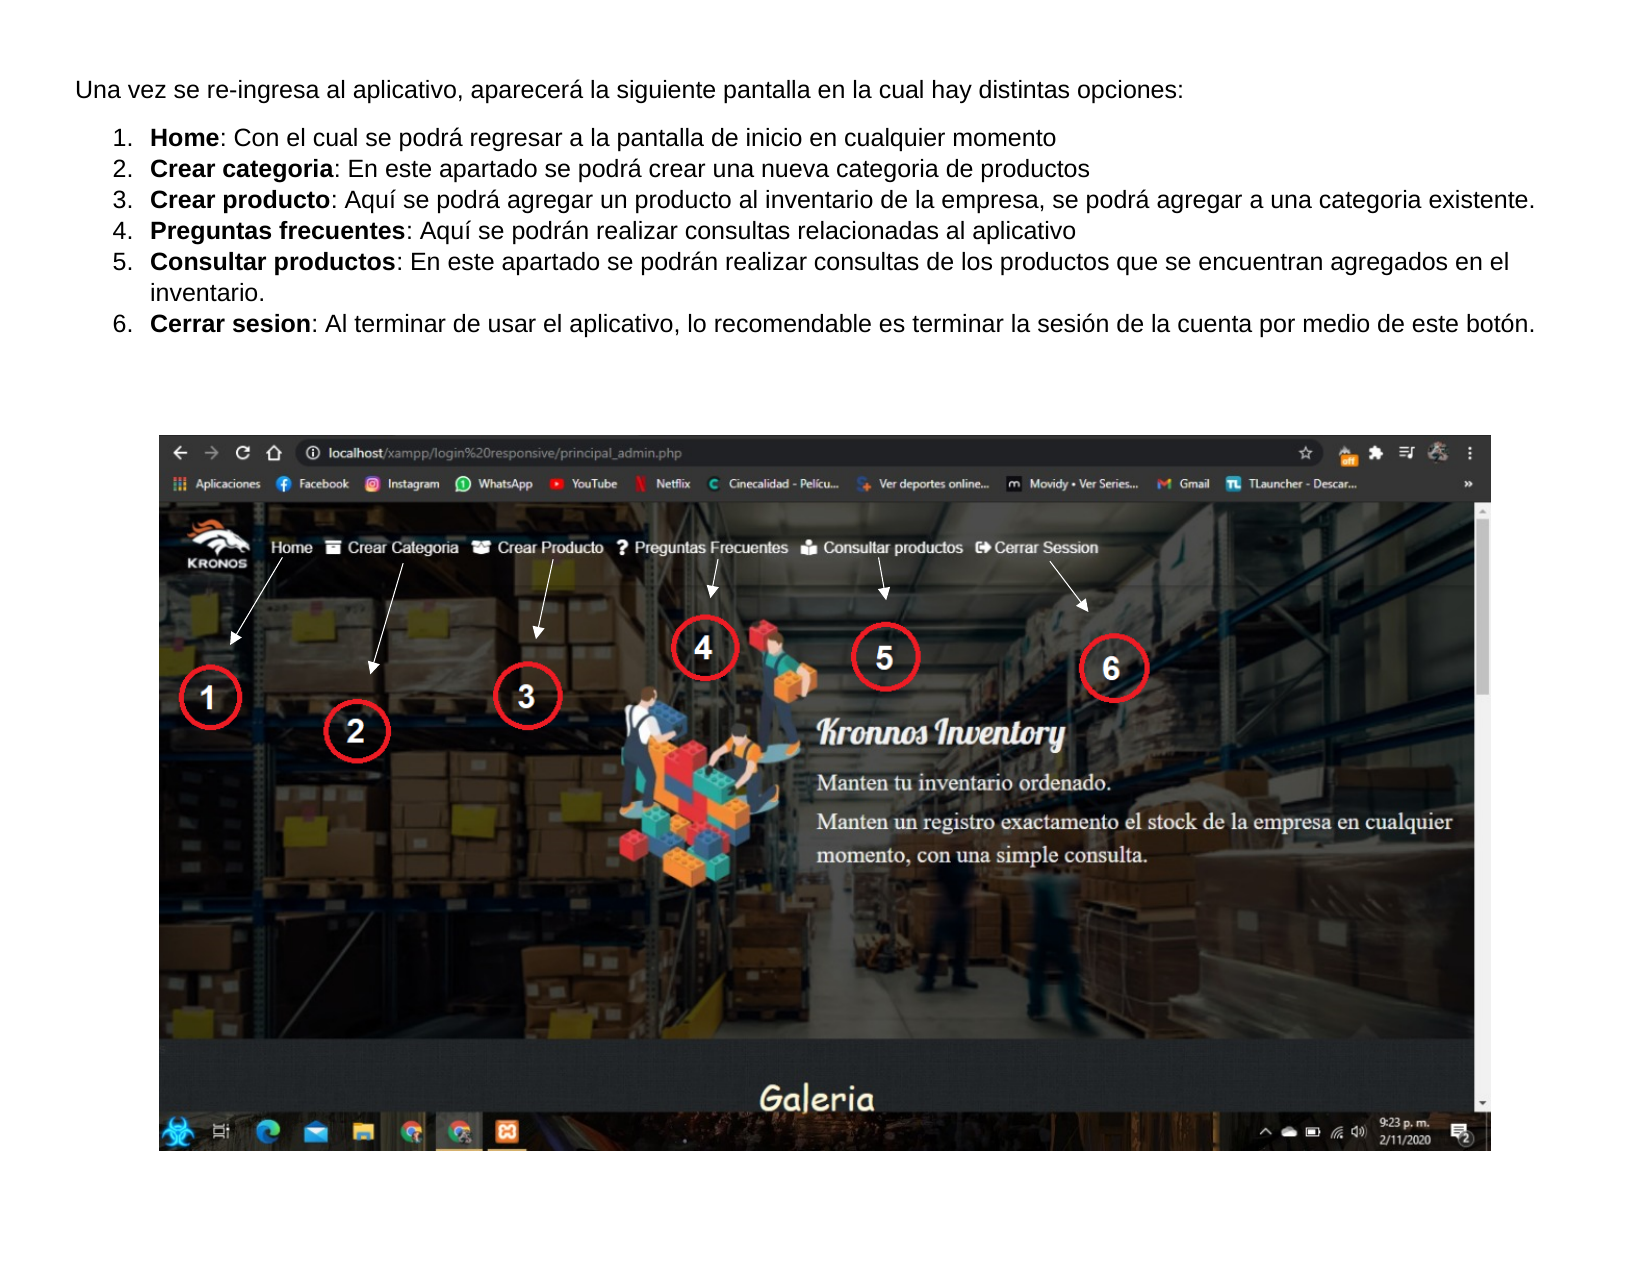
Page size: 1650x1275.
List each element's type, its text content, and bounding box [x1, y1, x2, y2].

list Crear categoria: En este apartado se podrá crear una nueva categoria de productos [112, 154, 1575, 182]
list Crear producto: Aquí se podrá agregar un producto al inventario de la empresa, se podrá agregar a una categoria existente. [112, 185, 1575, 213]
list Cerrar sesion: Al terminar de usar el aplicativo, lo recomendable es terminar la sesión de la cuenta por medio de este botón. [112, 309, 1575, 338]
list Consultar productos: En este apartado se podrán realizar consultas de los productos que se encuentran agregados en el inventario. [112, 247, 1575, 307]
list Preguntas frecuentes: Aquí se podrán realizar consultas relacionadas al aplicativo [112, 216, 1575, 244]
text Una vez se re-ingresa al aplicativo, aparecerá la siguiente pantalla en la cual hay distintas opciones: [75, 75, 1575, 104]
list Home: Con el cual se podrá regresar a la pantalla de inicio en cualquier momento [112, 123, 1575, 151]
picture [159, 435, 1491, 1151]
